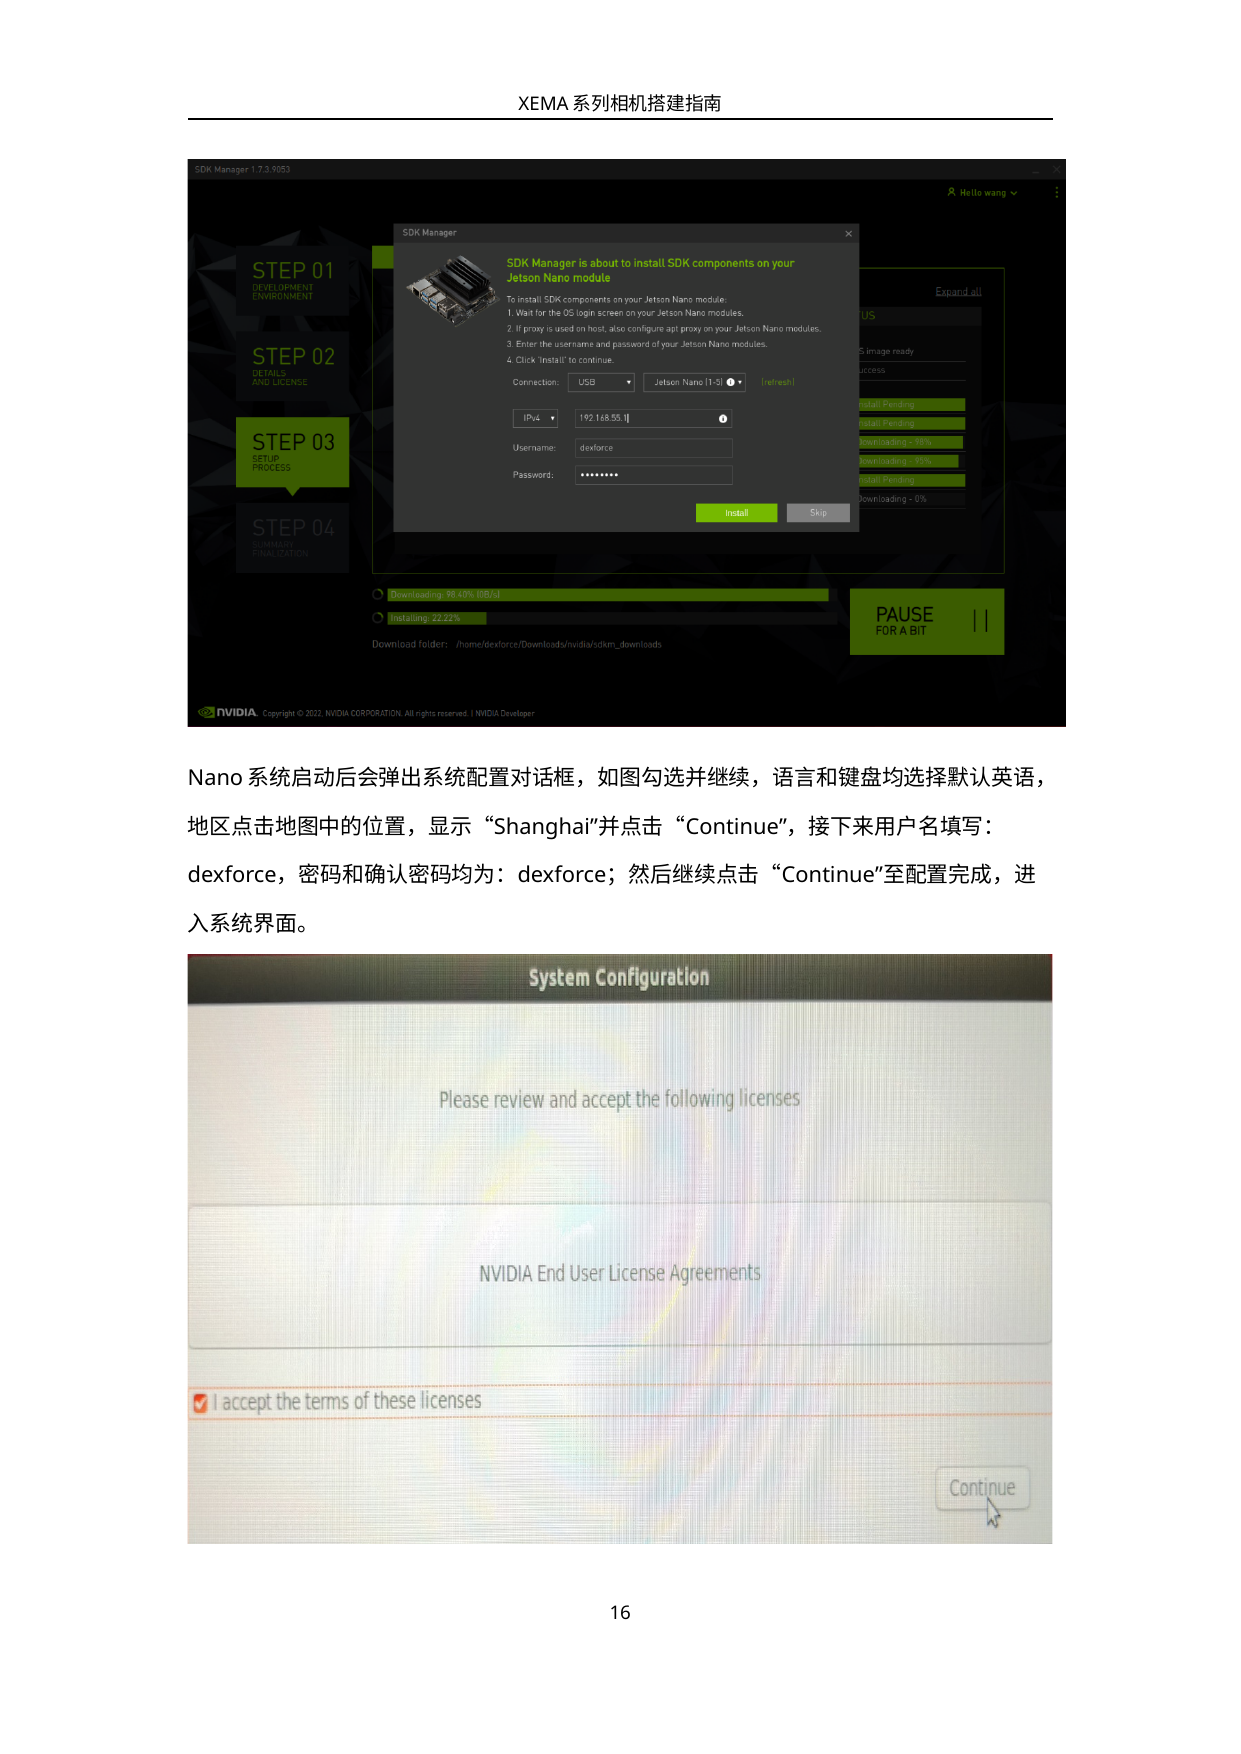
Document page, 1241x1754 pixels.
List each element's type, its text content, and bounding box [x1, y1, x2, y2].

picture [187, 954, 1053, 1544]
text Nano系统启动后会弹出系统配置对话框，如图勾选并继续，语言和键盘均选择默认英语，地区点击地图中的位置，显示“Shanghai”并点击“Continue”，接下来用户名填写：dexforce，密码和确认密码均为：dexforce；然后继续点击“Continue”至配置完成，进入系统界面。 [187, 760, 1053, 938]
picture [187, 159, 1066, 727]
